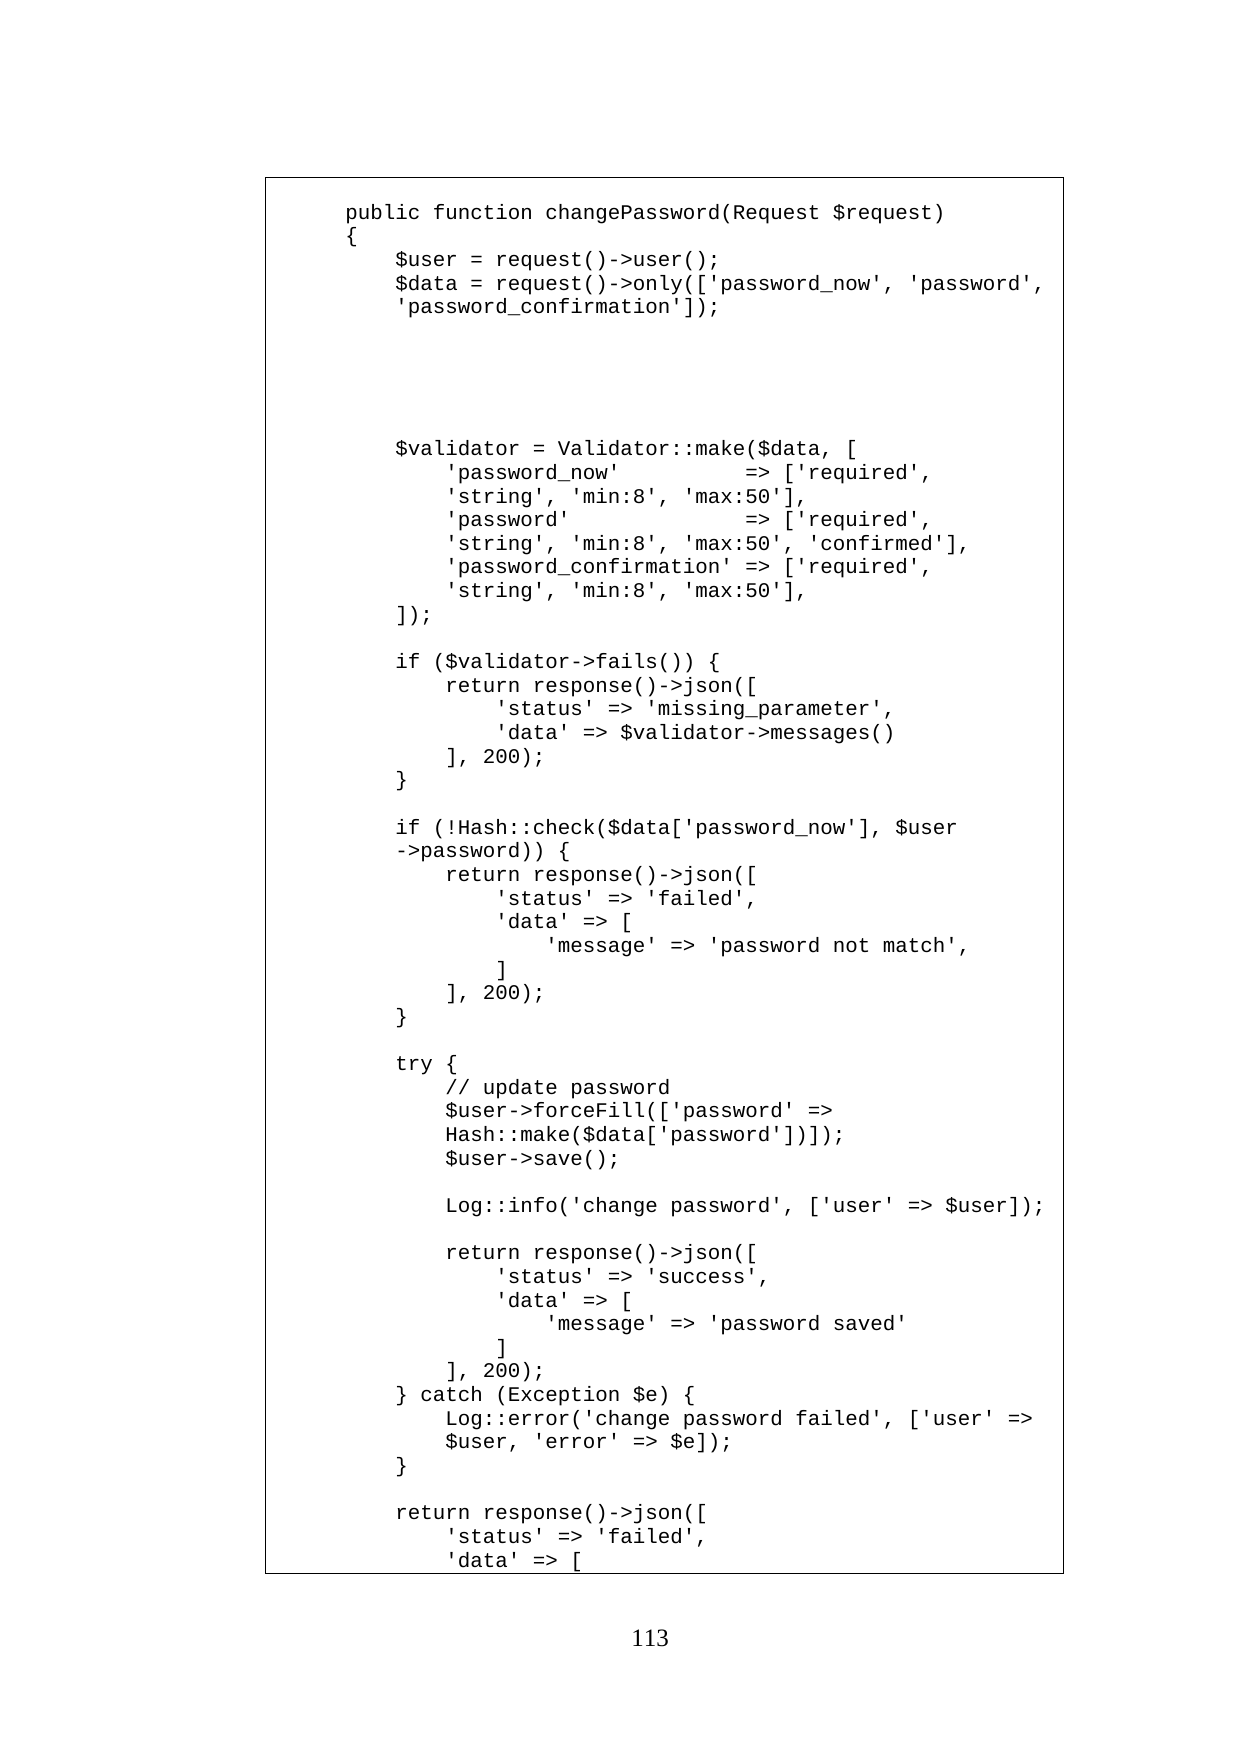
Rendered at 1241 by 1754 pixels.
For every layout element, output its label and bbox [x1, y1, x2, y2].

table_header [266, 178, 1063, 1573]
